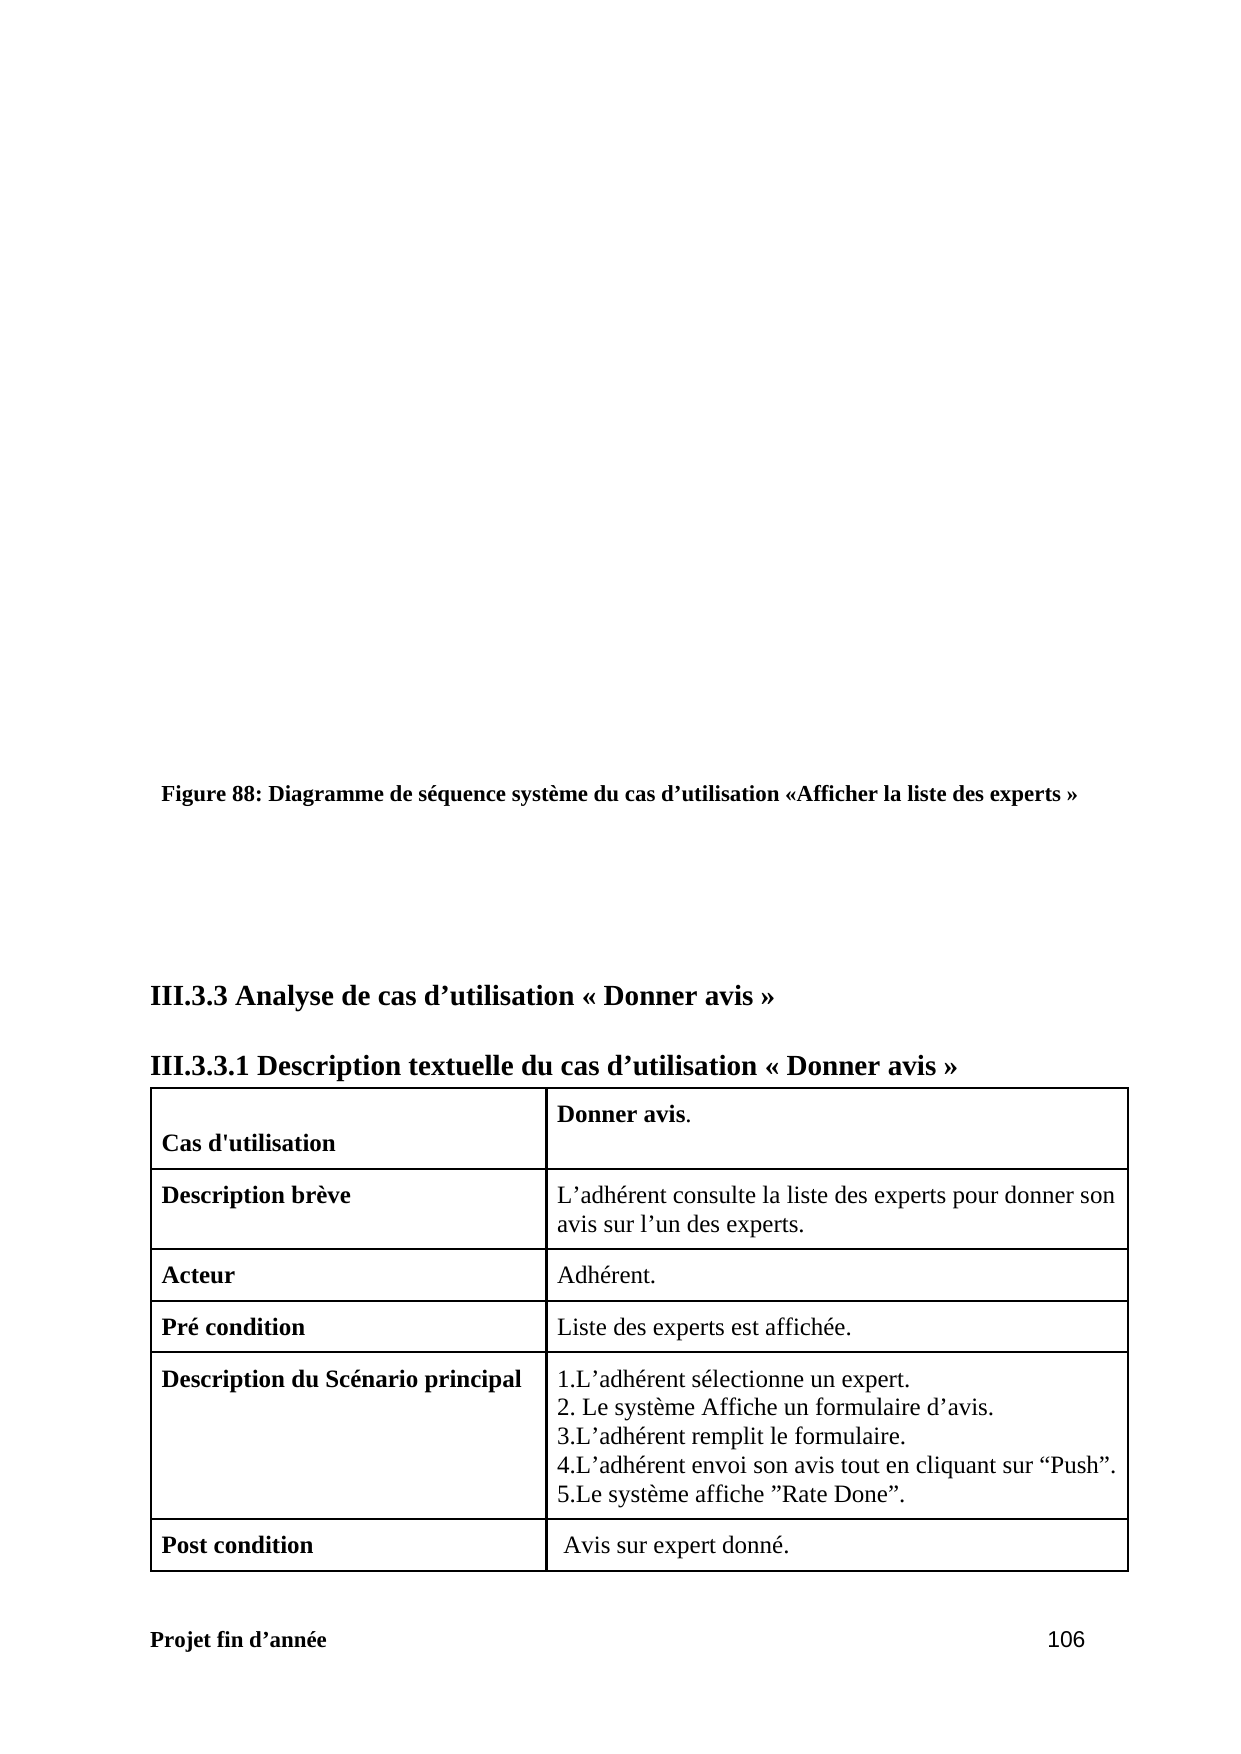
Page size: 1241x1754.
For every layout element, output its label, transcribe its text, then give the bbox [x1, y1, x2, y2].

subtitle III.3.3.1 Description textuelle du cas d’utilisation « Donner avis » [150, 1048, 1090, 1082]
table_cell Liste des experts est affichée. [548, 1302, 1127, 1351]
table_cell L’adhérent consulte la liste des experts pour donner son avis sur l’un des experts. [548, 1170, 1127, 1248]
table_cell Avis sur expert donné. [548, 1520, 1127, 1569]
table_cell Description brève [152, 1170, 545, 1248]
table_header Cas d'utilisation [152, 1089, 545, 1167]
table_cell Adhérent. [548, 1250, 1127, 1299]
table_cell Acteur [152, 1250, 545, 1299]
table_cell Description du Scénario principal [152, 1353, 545, 1518]
subtitle III.3.3 Analyse de cas d’utilisation « Donner avis » [150, 978, 1090, 1012]
table_cell Post condition [152, 1520, 545, 1569]
text Figure 88: Diagramme de séquence système du cas d’utilisation «Afficher la liste des experts » [150, 779, 1090, 806]
table_header Donner avis. [548, 1089, 1127, 1167]
table_cell Pré condition [152, 1302, 545, 1351]
table_cell 1.L’adhérent sélectionne un expert. 2. Le système Affiche un formulaire d’avis. 3.L’adhérent remplit le formulaire. 4.L’adhérent envoi son avis tout en cliquant sur “Push”. 5.Le système affiche ”Rate Done”. [548, 1353, 1127, 1518]
